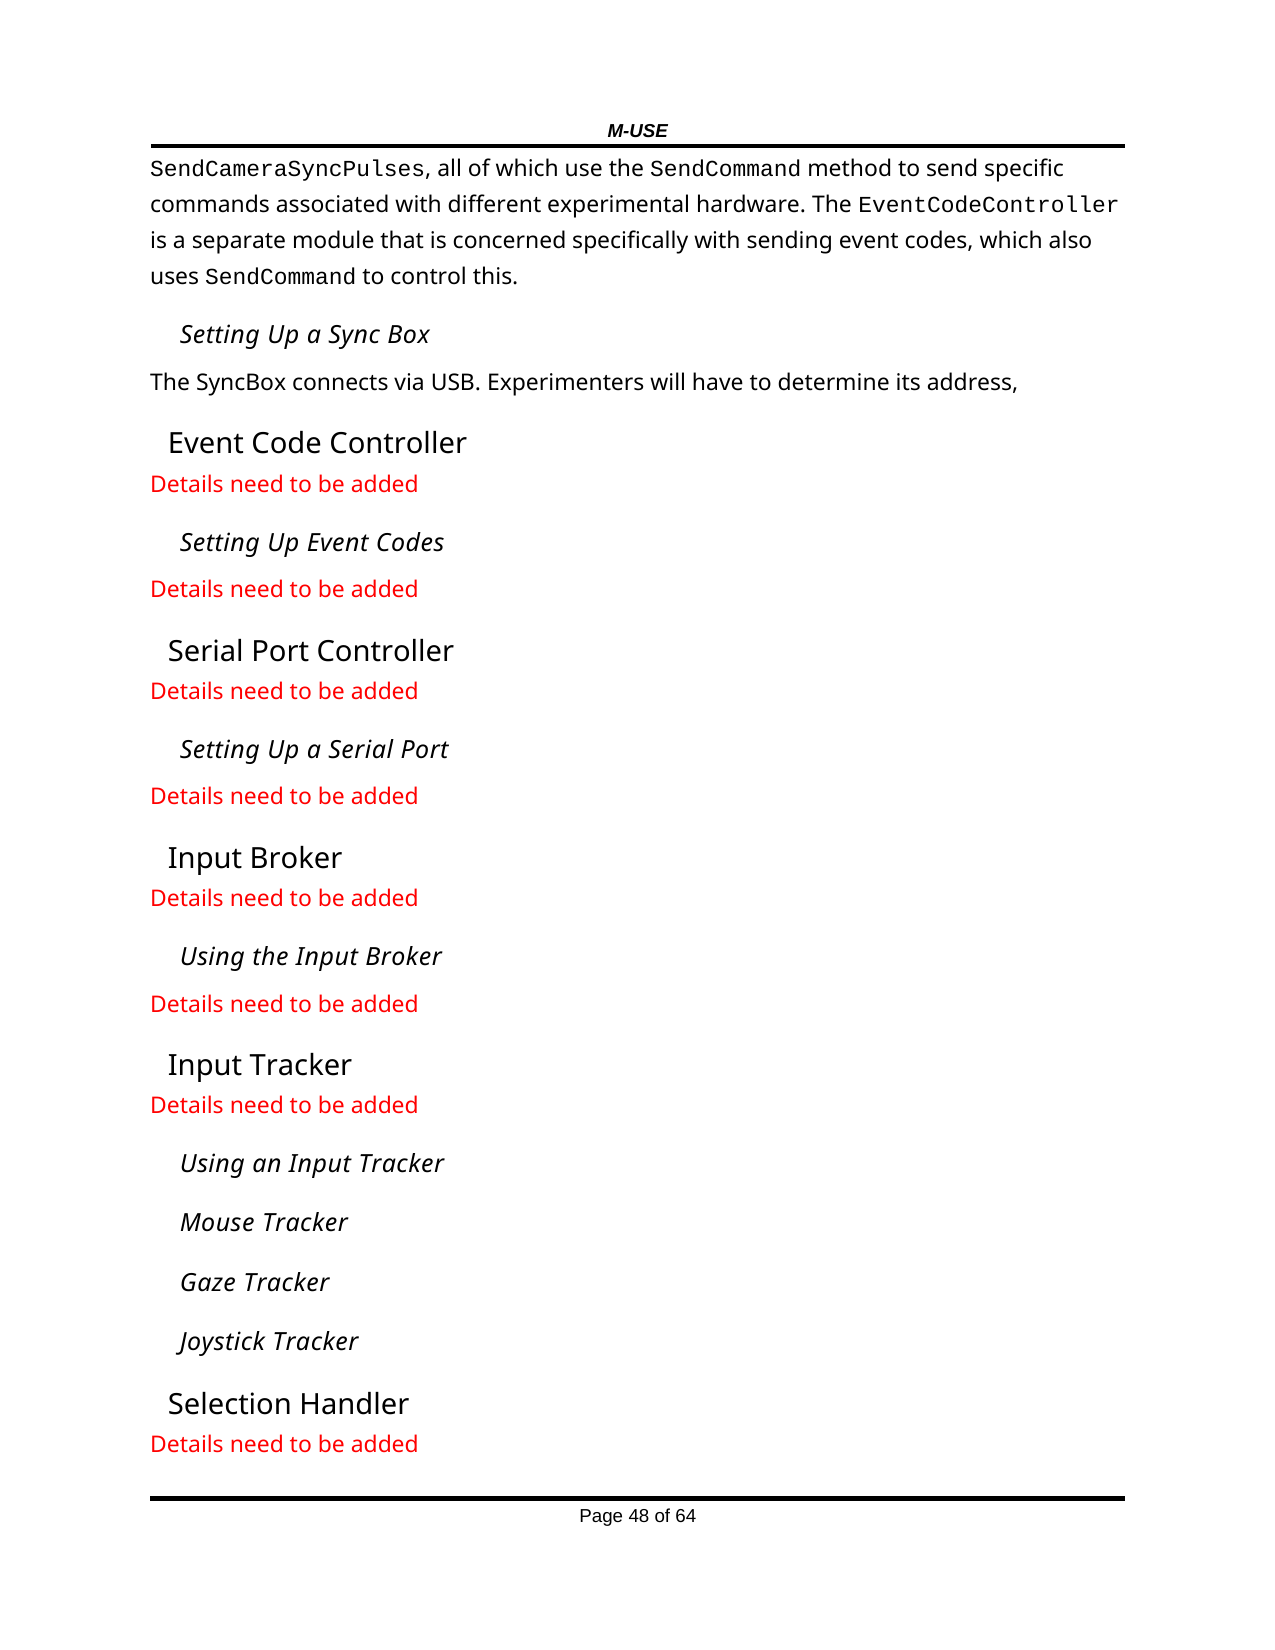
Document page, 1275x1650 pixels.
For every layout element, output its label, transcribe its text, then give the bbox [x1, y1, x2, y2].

subtitle Event Code Controller [168, 423, 1125, 462]
text Details need to be added [150, 987, 1125, 1019]
subtitle Setting Up Event Codes [179, 524, 1125, 558]
subtitle Gaze Tracker [179, 1264, 1125, 1298]
text Details need to be added [150, 573, 1125, 604]
subtitle Setting Up a Sync Box [179, 317, 1125, 351]
text Details need to be added [150, 675, 1125, 706]
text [150, 152, 1125, 292]
text Details need to be added [150, 780, 1125, 812]
subtitle Serial Port Controller [168, 630, 1125, 669]
subtitle Joystick Tracker [179, 1324, 1125, 1358]
subtitle Setting Up a Serial Port [179, 731, 1125, 766]
text Details need to be added [150, 467, 1125, 499]
subtitle Mouse Tracker [179, 1205, 1125, 1239]
subtitle Selection Handler [168, 1383, 1125, 1423]
subtitle Using an Input Tracker [179, 1146, 1125, 1180]
subtitle Input Broker [168, 837, 1125, 877]
text Details need to be added [150, 1428, 1125, 1459]
subtitle Using the Input Broker [179, 939, 1125, 973]
text The SyncBox connects via USB. Experimenters will have to determine its address, [150, 366, 1125, 397]
subtitle Input Tracker [168, 1044, 1125, 1084]
text Details need to be added [150, 1089, 1125, 1120]
text Details need to be added [150, 882, 1125, 913]
